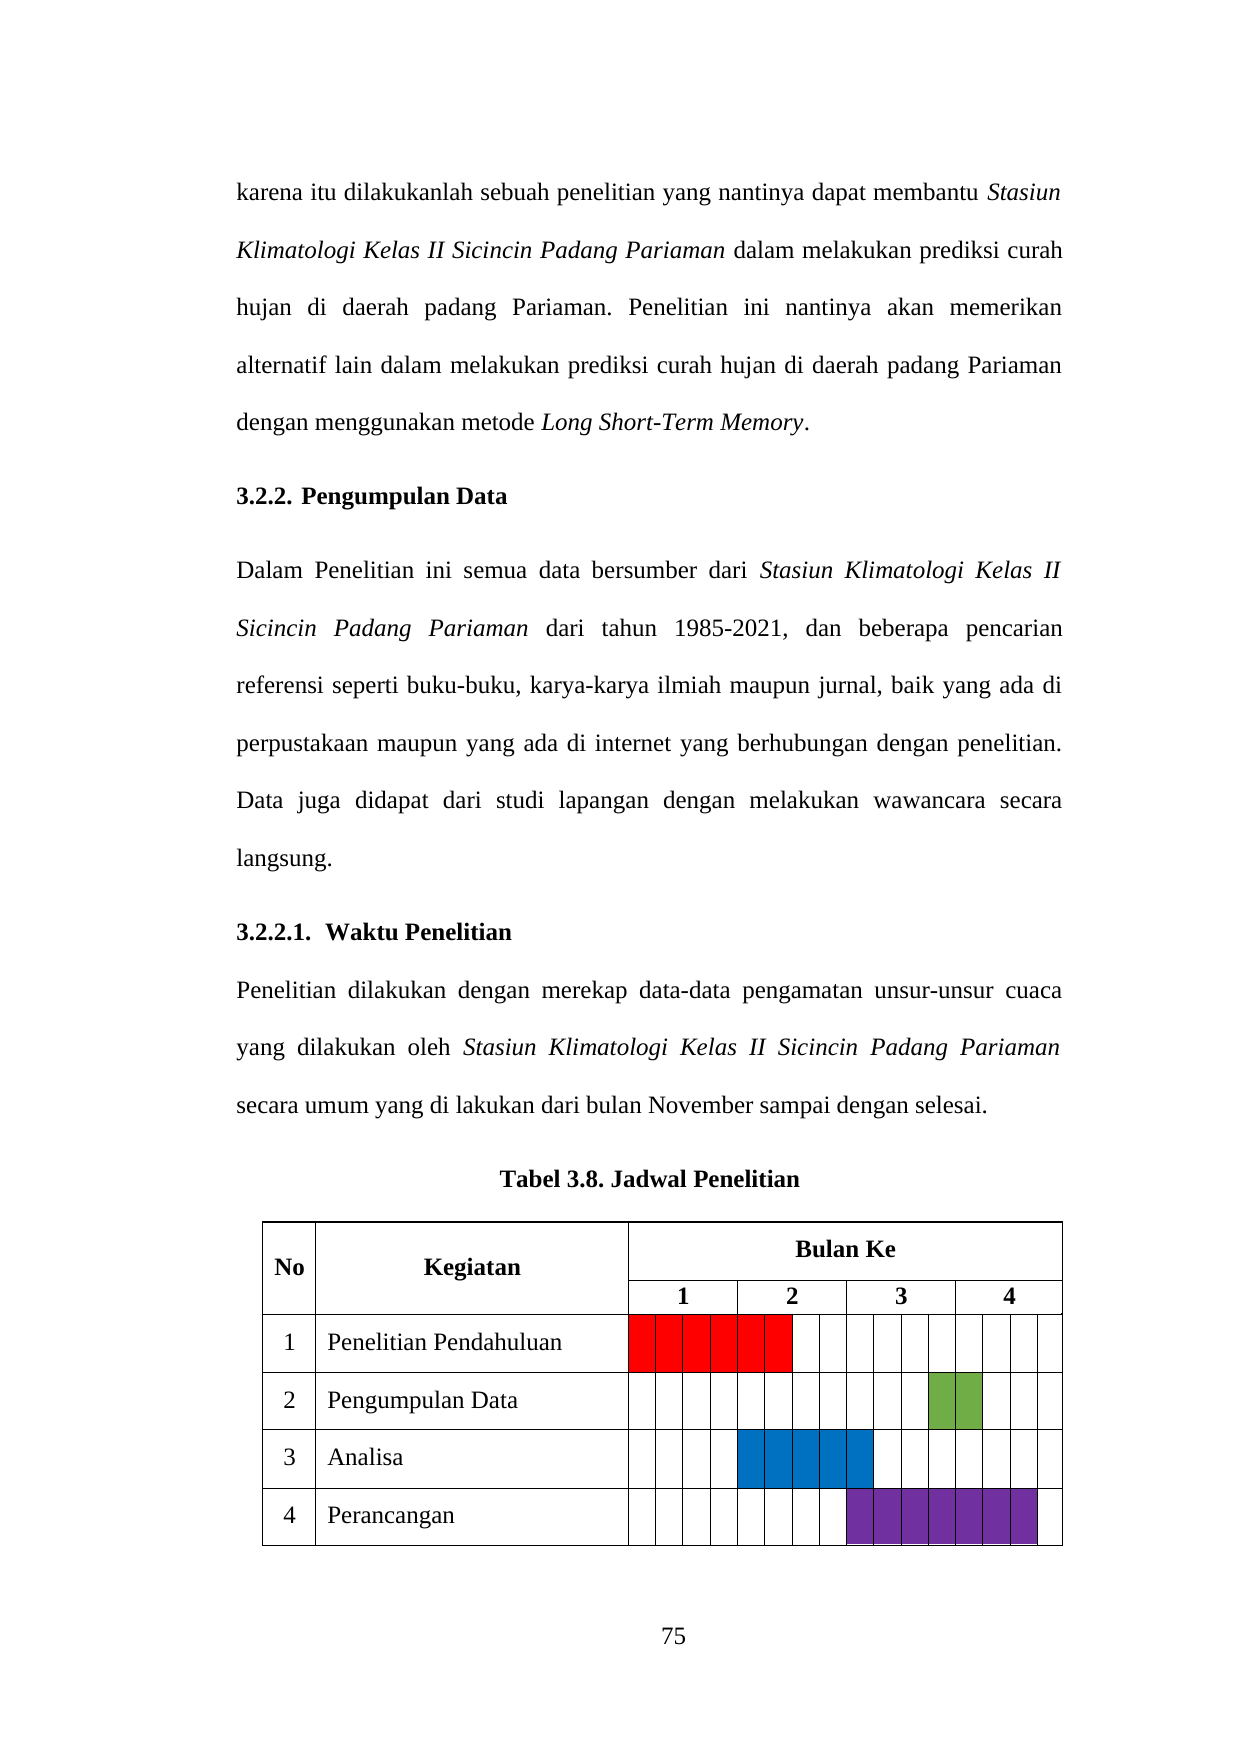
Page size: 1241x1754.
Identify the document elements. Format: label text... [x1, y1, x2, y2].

table_cell [711, 1489, 737, 1544]
table_cell [902, 1489, 928, 1544]
table_cell [711, 1315, 737, 1372]
table_cell [847, 1430, 873, 1488]
table_cell [765, 1489, 792, 1544]
table_cell [929, 1315, 955, 1372]
table_cell Pengumpulan Data [316, 1373, 628, 1429]
table_cell 3 [847, 1281, 955, 1314]
table_cell [793, 1489, 819, 1544]
table_cell [793, 1430, 819, 1488]
table_cell [629, 1489, 655, 1544]
table_cell 3 [263, 1430, 315, 1488]
table_cell [738, 1373, 764, 1429]
table_cell [874, 1373, 901, 1429]
table_cell [983, 1430, 1010, 1488]
table_cell [902, 1315, 928, 1372]
table_cell [683, 1373, 710, 1429]
table_cell 4 [956, 1281, 1062, 1314]
table_cell [956, 1315, 982, 1372]
table_cell [738, 1315, 764, 1372]
table_cell [656, 1315, 682, 1372]
table_cell [983, 1373, 1010, 1429]
text Penelitian dilakukan dengan merekap data-data pengamatan unsur-unsur cuaca yang dilakukan oleh Stasiun Klimatologi Kelas II Sicincin Padang Pariaman secara umum yang di lakukan dari bulan November sampai dengan selesai. [236, 975, 1063, 1118]
table_cell Perancangan [316, 1489, 628, 1544]
table_cell [765, 1373, 792, 1429]
table_cell [1011, 1430, 1037, 1488]
table_header Bulan Ke [629, 1223, 1062, 1280]
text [236, 177, 1063, 436]
table_cell 1 [263, 1315, 315, 1372]
table_cell [683, 1315, 710, 1372]
table_cell [820, 1430, 846, 1488]
table_cell [629, 1430, 655, 1488]
table_cell [1038, 1430, 1062, 1488]
table_cell [629, 1373, 655, 1429]
table_cell [738, 1430, 764, 1488]
table_cell [1038, 1489, 1062, 1544]
table_cell [956, 1373, 982, 1429]
table_cell [847, 1489, 873, 1544]
table_cell [793, 1315, 819, 1372]
table_cell [765, 1430, 792, 1488]
table_cell [1038, 1373, 1062, 1429]
table_cell [983, 1315, 1010, 1372]
table_cell [874, 1489, 901, 1544]
table_cell [656, 1489, 682, 1544]
table_cell [683, 1430, 710, 1488]
table_cell [820, 1373, 846, 1429]
table_cell [902, 1430, 928, 1488]
table_cell [956, 1430, 982, 1488]
table_cell [983, 1489, 1010, 1544]
table_cell [956, 1489, 982, 1544]
table_cell Penelitian Pendahuluan [316, 1315, 628, 1372]
table_cell 2 [263, 1373, 315, 1429]
table_cell [656, 1430, 682, 1488]
table_cell [874, 1430, 901, 1488]
table_cell [765, 1315, 792, 1372]
table_cell [629, 1315, 655, 1372]
table_cell Analisa [316, 1430, 628, 1488]
table_cell [793, 1373, 819, 1429]
table_cell [902, 1373, 928, 1429]
table_cell [847, 1373, 873, 1429]
text Dalam Penelitian ini semua data bersumber dari Stasiun Klimatologi Kelas II Sicincin Padang Pariaman dari tahun 1985-2021, dan beberapa pencarian referensi seperti buku-buku, karya-karya ilmiah maupun jurnal, baik yang ada di perpustakaan maupun yang ada di internet yang berhubungan dengan penelitian. Data juga didapat dari studi lapangan dengan melakukan wawancara secara langsung. [236, 556, 1063, 872]
table_cell [711, 1373, 737, 1429]
table_header Kegiatan [316, 1223, 628, 1314]
table_cell [1038, 1315, 1062, 1372]
subtitle Pengumpulan Data [236, 481, 1063, 510]
table_cell [1011, 1315, 1037, 1372]
table_cell [929, 1430, 955, 1488]
table_cell [820, 1315, 846, 1372]
table_cell [738, 1489, 764, 1544]
table_cell [929, 1373, 955, 1429]
table_cell 1 [629, 1281, 737, 1314]
table_cell [1011, 1373, 1037, 1429]
table_cell [656, 1373, 682, 1429]
table_cell [874, 1315, 901, 1372]
table_cell [847, 1315, 873, 1372]
table_cell [929, 1489, 955, 1544]
subtitle Waktu Penelitian [236, 917, 1063, 946]
table_cell [683, 1489, 710, 1544]
table_cell [820, 1489, 846, 1544]
table_cell [711, 1430, 737, 1488]
table_cell [1011, 1489, 1037, 1544]
table_header No [263, 1223, 315, 1314]
table_cell 4 [263, 1489, 315, 1544]
table_cell 2 [738, 1281, 846, 1314]
